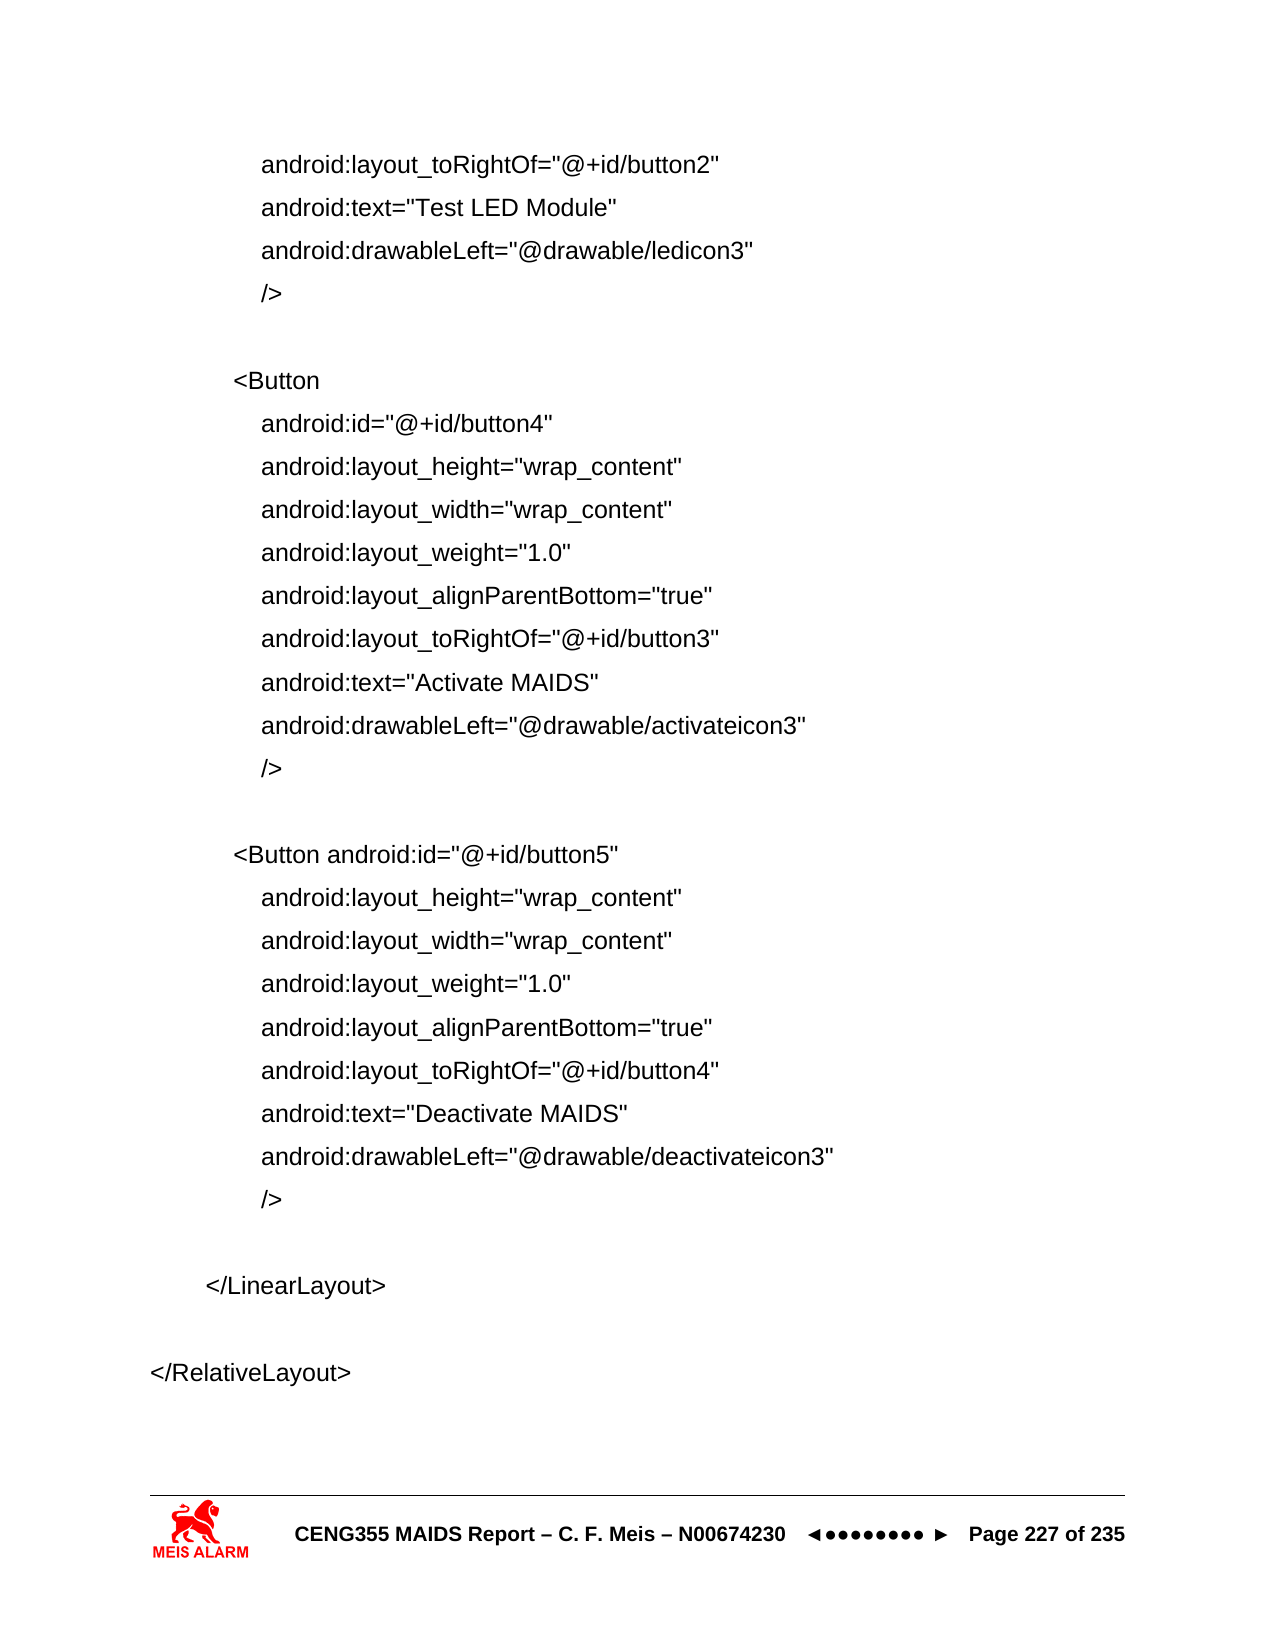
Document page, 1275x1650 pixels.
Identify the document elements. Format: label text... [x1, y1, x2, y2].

text </LinearLayout> [150, 1271, 1125, 1300]
text android:layout_alignParentBottom="true" [150, 581, 1125, 610]
text android:layout_weight="1.0" [150, 538, 1125, 567]
picture [150, 1498, 253, 1561]
text android:layout_width="wrap_content" [150, 926, 1125, 955]
text <Button android:id="@+id/button5" [150, 840, 1125, 869]
text android:drawableLeft="@drawable/ledicon3" [150, 236, 1125, 265]
text android:layout_toRightOf="@+id/button3" [150, 624, 1125, 653]
text </RelativeLayout> [150, 1357, 1125, 1386]
text /> [150, 279, 1125, 308]
text android:text="Activate MAIDS" [150, 667, 1125, 696]
text android:text="Test LED Module" [150, 193, 1125, 222]
text <Button [150, 366, 1125, 394]
text /> [150, 754, 1125, 782]
text android:text="Deactivate MAIDS" [150, 1099, 1125, 1127]
text /> [150, 1185, 1125, 1214]
text android:layout_toRightOf="@+id/button4" [150, 1056, 1125, 1084]
text android:layout_weight="1.0" [150, 969, 1125, 998]
text android:layout_toRightOf="@+id/button2" [150, 150, 1125, 179]
text android:drawableLeft="@drawable/deactivateicon3" [150, 1142, 1125, 1171]
text android:layout_height="wrap_content" [150, 452, 1125, 481]
text android:layout_width="wrap_content" [150, 495, 1125, 524]
text android:drawableLeft="@drawable/activateicon3" [150, 711, 1125, 739]
text android:layout_height="wrap_content" [150, 883, 1125, 912]
text android:layout_alignParentBottom="true" [150, 1012, 1125, 1041]
text android:id="@+id/button4" [150, 409, 1125, 437]
